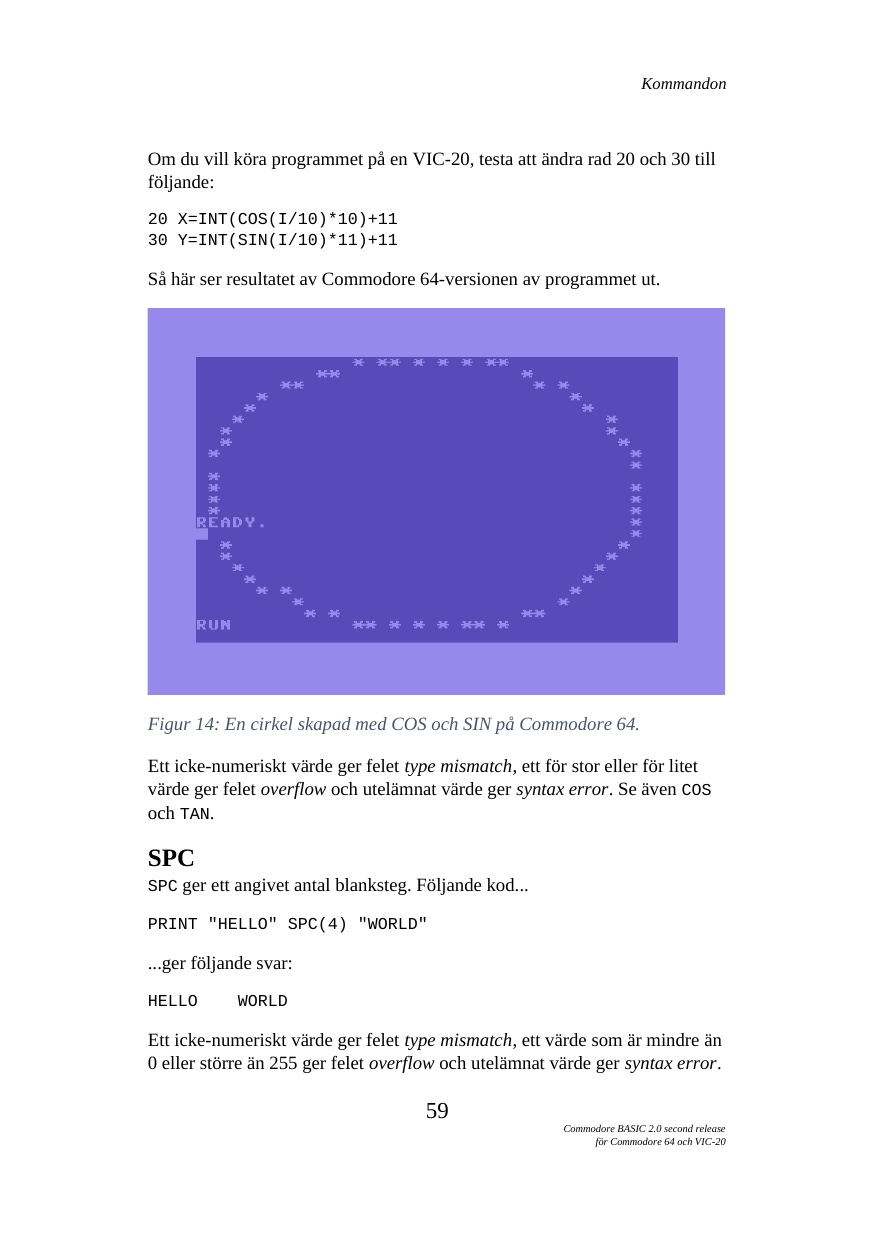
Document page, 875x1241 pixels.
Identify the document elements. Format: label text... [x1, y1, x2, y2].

text SPC ger ett angivet antal blanksteg. Följande kod... [148, 874, 726, 897]
text ...ger följande svar: [148, 952, 726, 974]
text HELLO WORLD [148, 992, 726, 1011]
text 20 X=INT(COS(I/10)*10)+11 30 Y=INT(SIN(I/10)*11)+11 [148, 211, 726, 250]
text Ett icke-numeriskt värde ger felet type mismatch, ett för stor eller för litet värde ger felet overflow och utelämnat värde ger syntax error. Se även COS och TAN. [148, 755, 726, 825]
subtitle SPC [148, 843, 726, 872]
text Så här ser resultatet av Commodore 64-versionen av programmet ut. [148, 268, 726, 290]
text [148, 148, 726, 192]
text PRINT "HELLO" SPC(4) "WORLD" [148, 915, 726, 934]
text Ett icke-numeriskt värde ger felet type mismatch, ett värde som är mindre än 0 eller större än 255 ger felet overflow och utelämnat värde ger syntax error. [148, 1029, 726, 1074]
text Figur 14: En cirkel skapad med COS och SIN på Commodore 64. [148, 712, 726, 734]
picture [147, 308, 726, 695]
